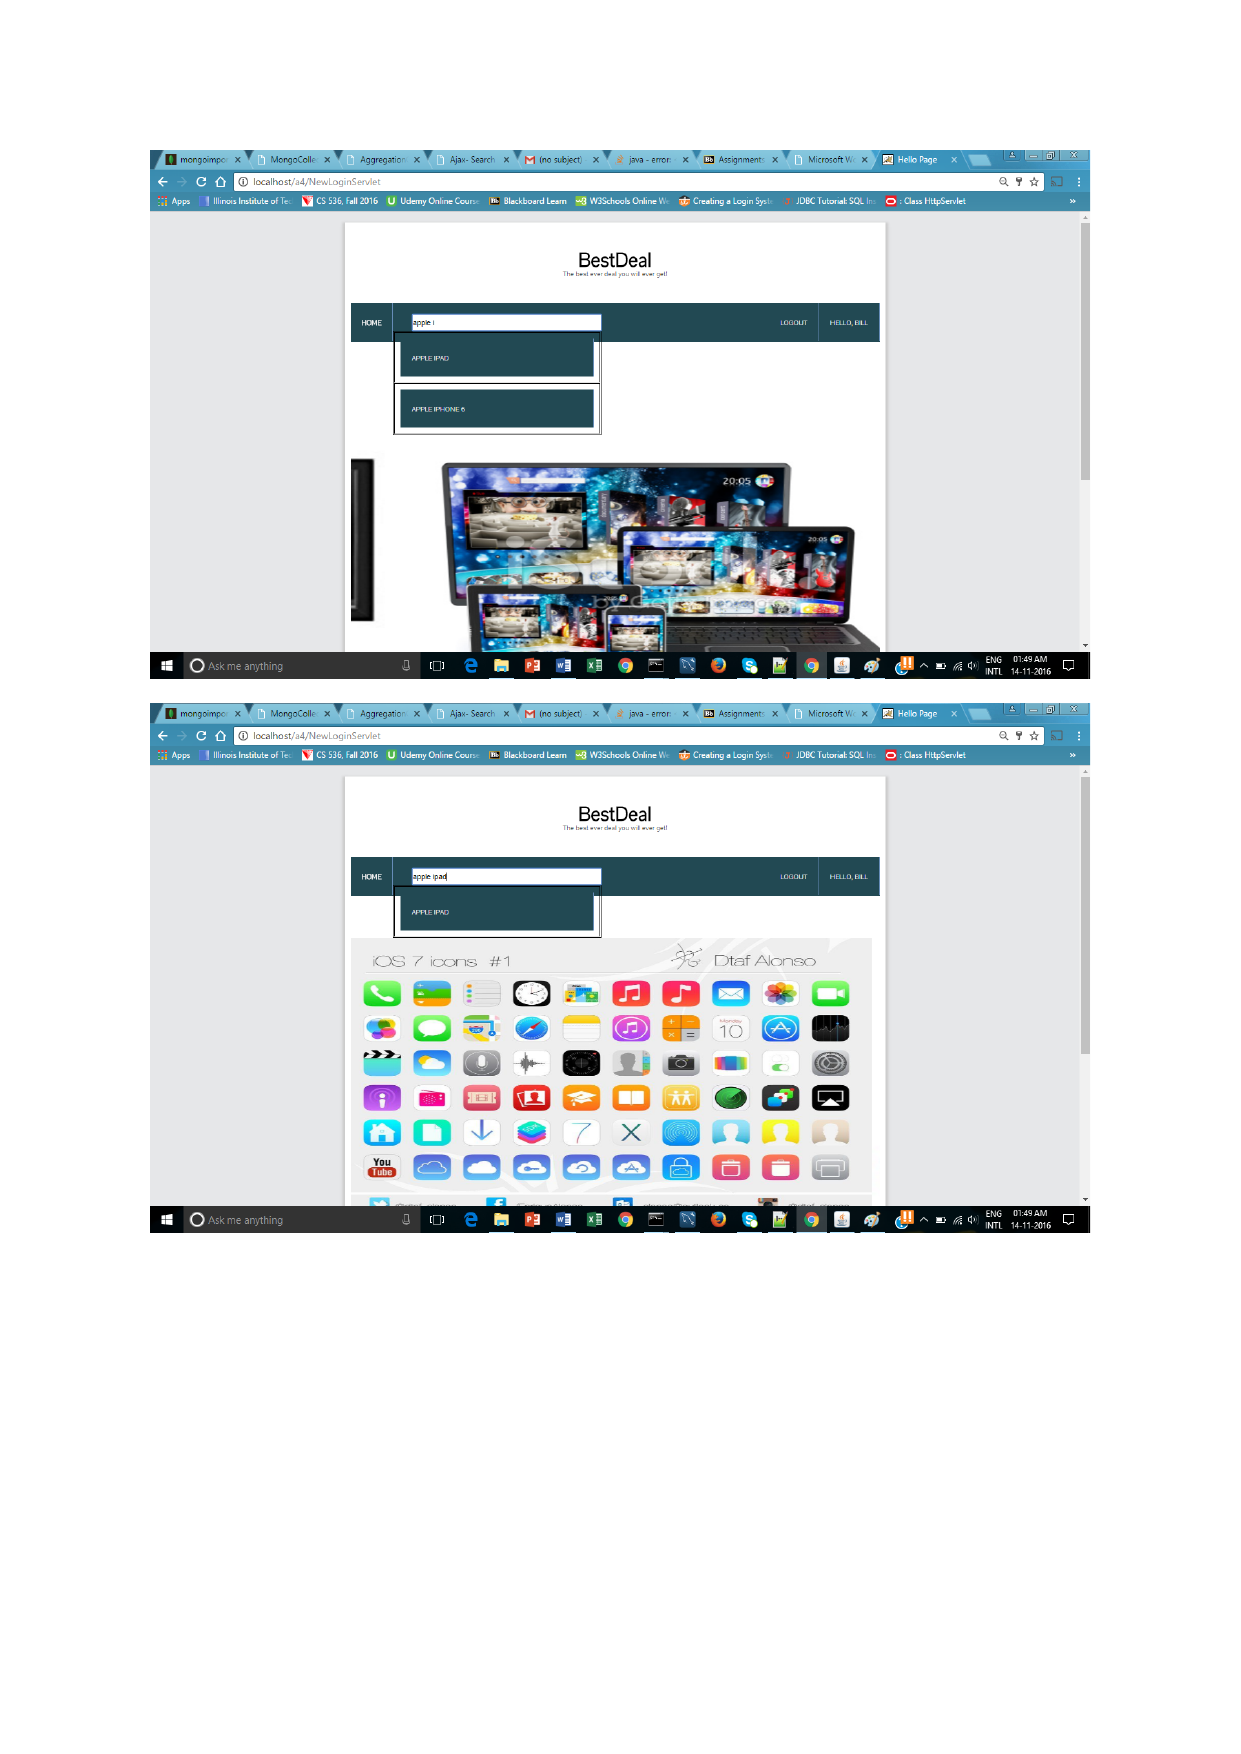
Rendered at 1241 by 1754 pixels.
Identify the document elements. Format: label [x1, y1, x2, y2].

picture [150, 150, 1091, 679]
picture [150, 703, 1091, 1233]
